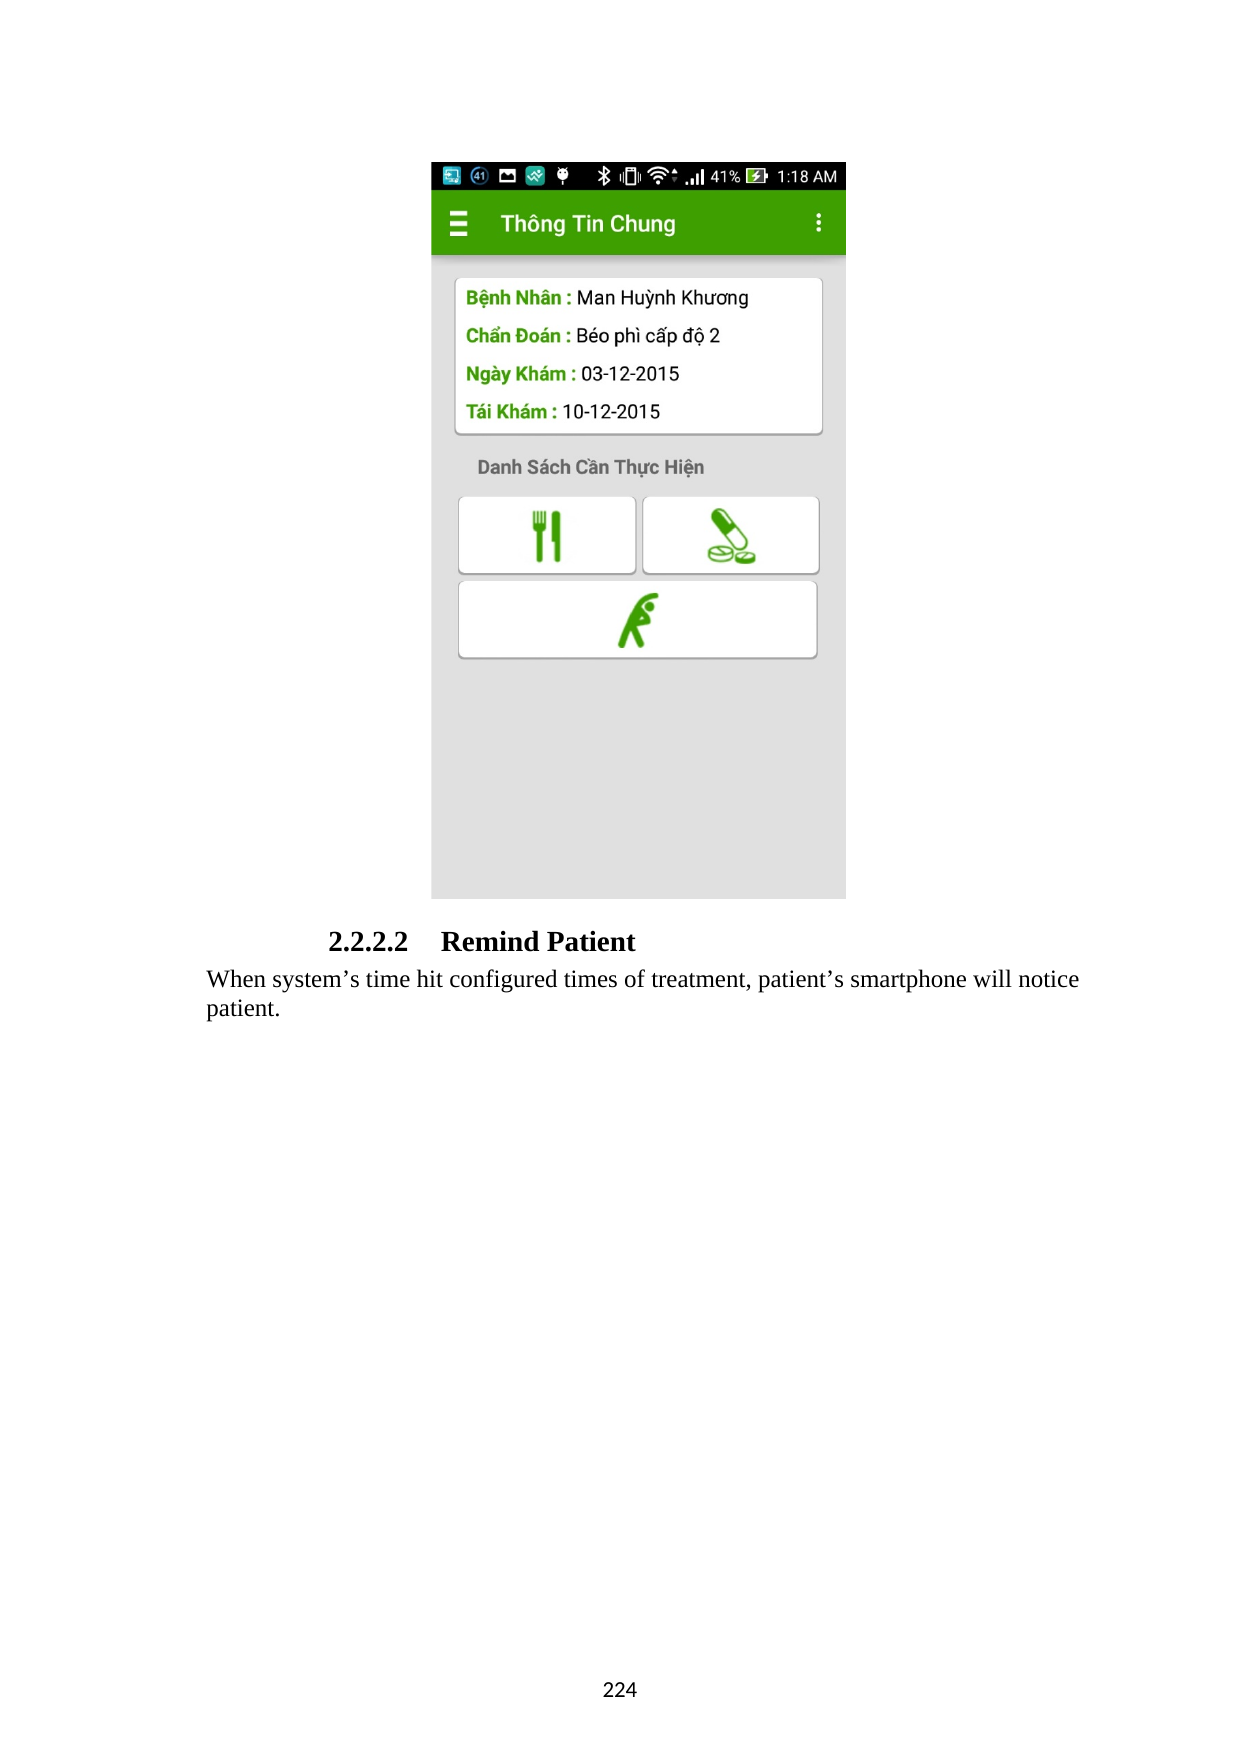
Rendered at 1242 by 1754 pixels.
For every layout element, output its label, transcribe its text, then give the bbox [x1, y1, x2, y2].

picture [431, 162, 846, 899]
subtitle Remind Patient [328, 924, 1146, 958]
text When system’s time hit configured times of treatment, patient’s smartphone will notice patient. [206, 964, 1146, 1021]
